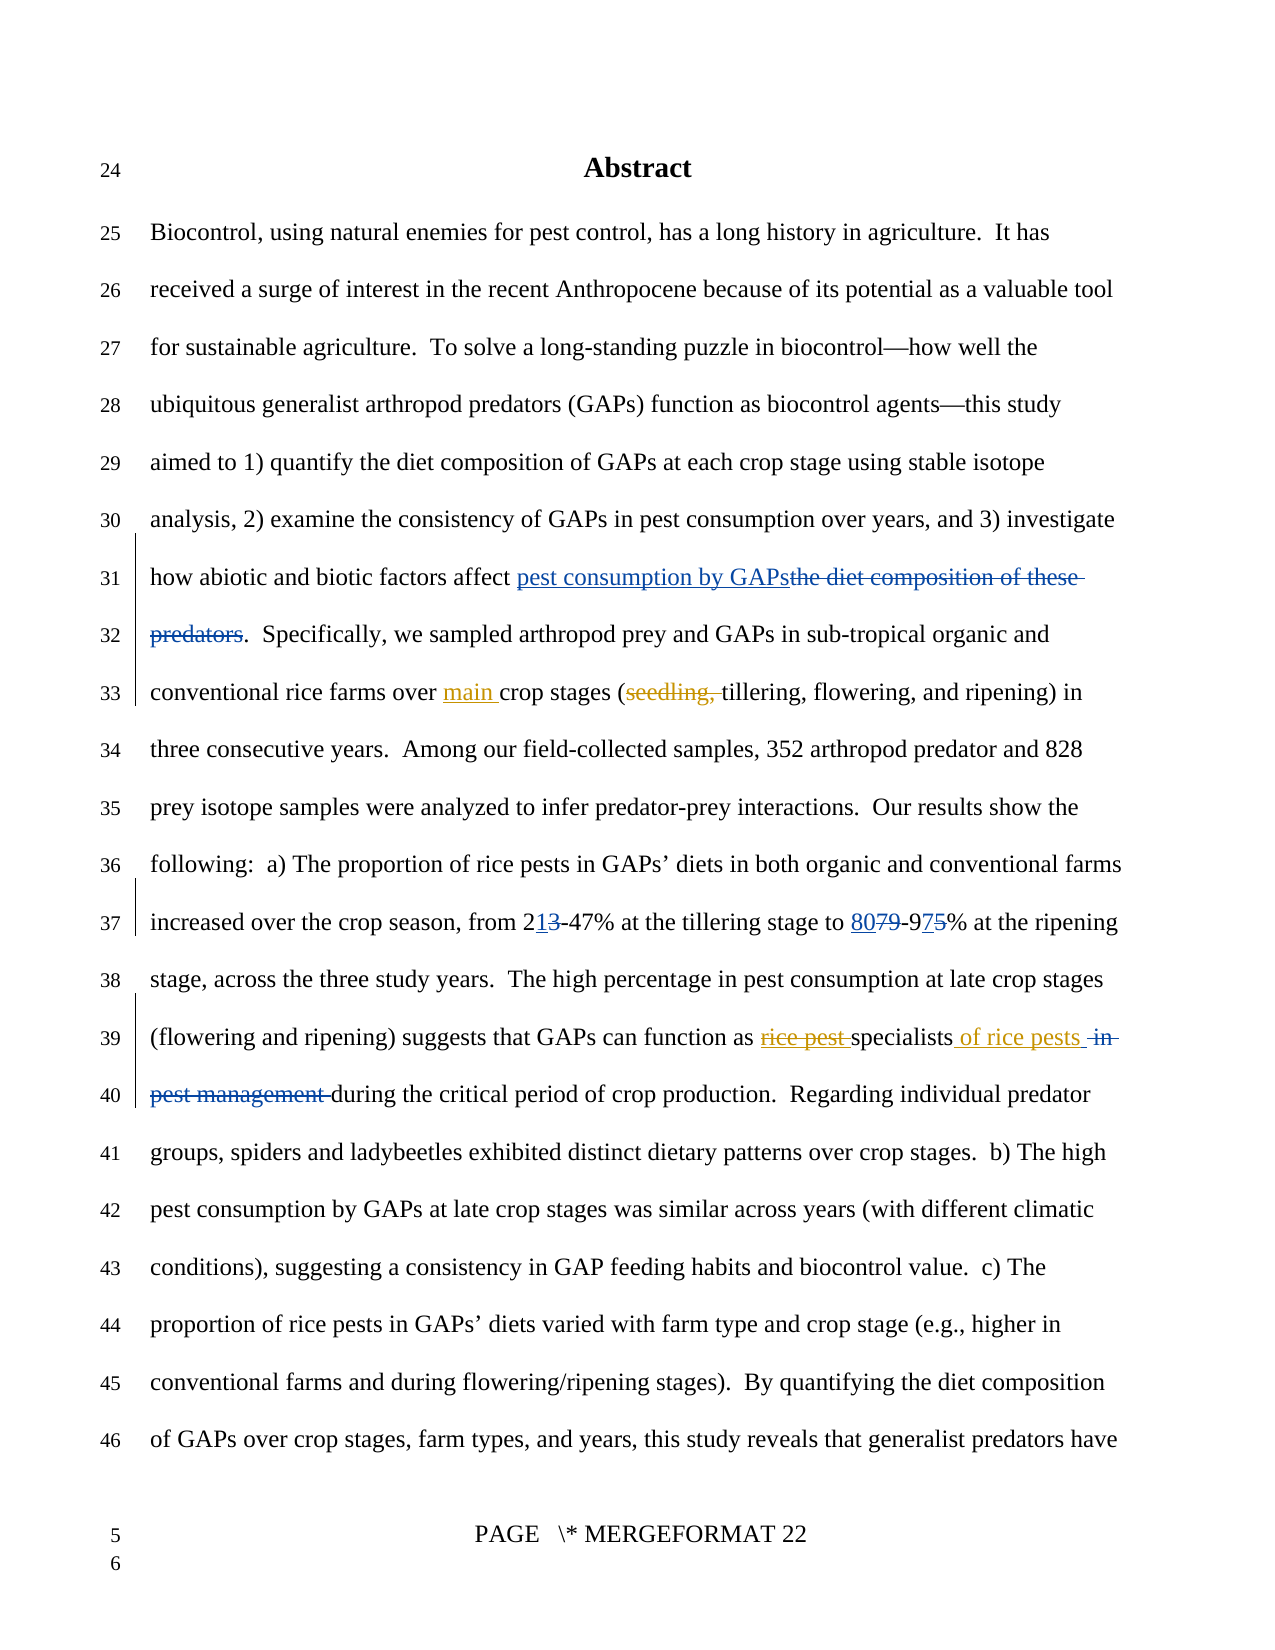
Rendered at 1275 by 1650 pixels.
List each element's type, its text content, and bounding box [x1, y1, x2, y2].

text Abstract [150, 150, 1125, 183]
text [150, 217, 1125, 1453]
